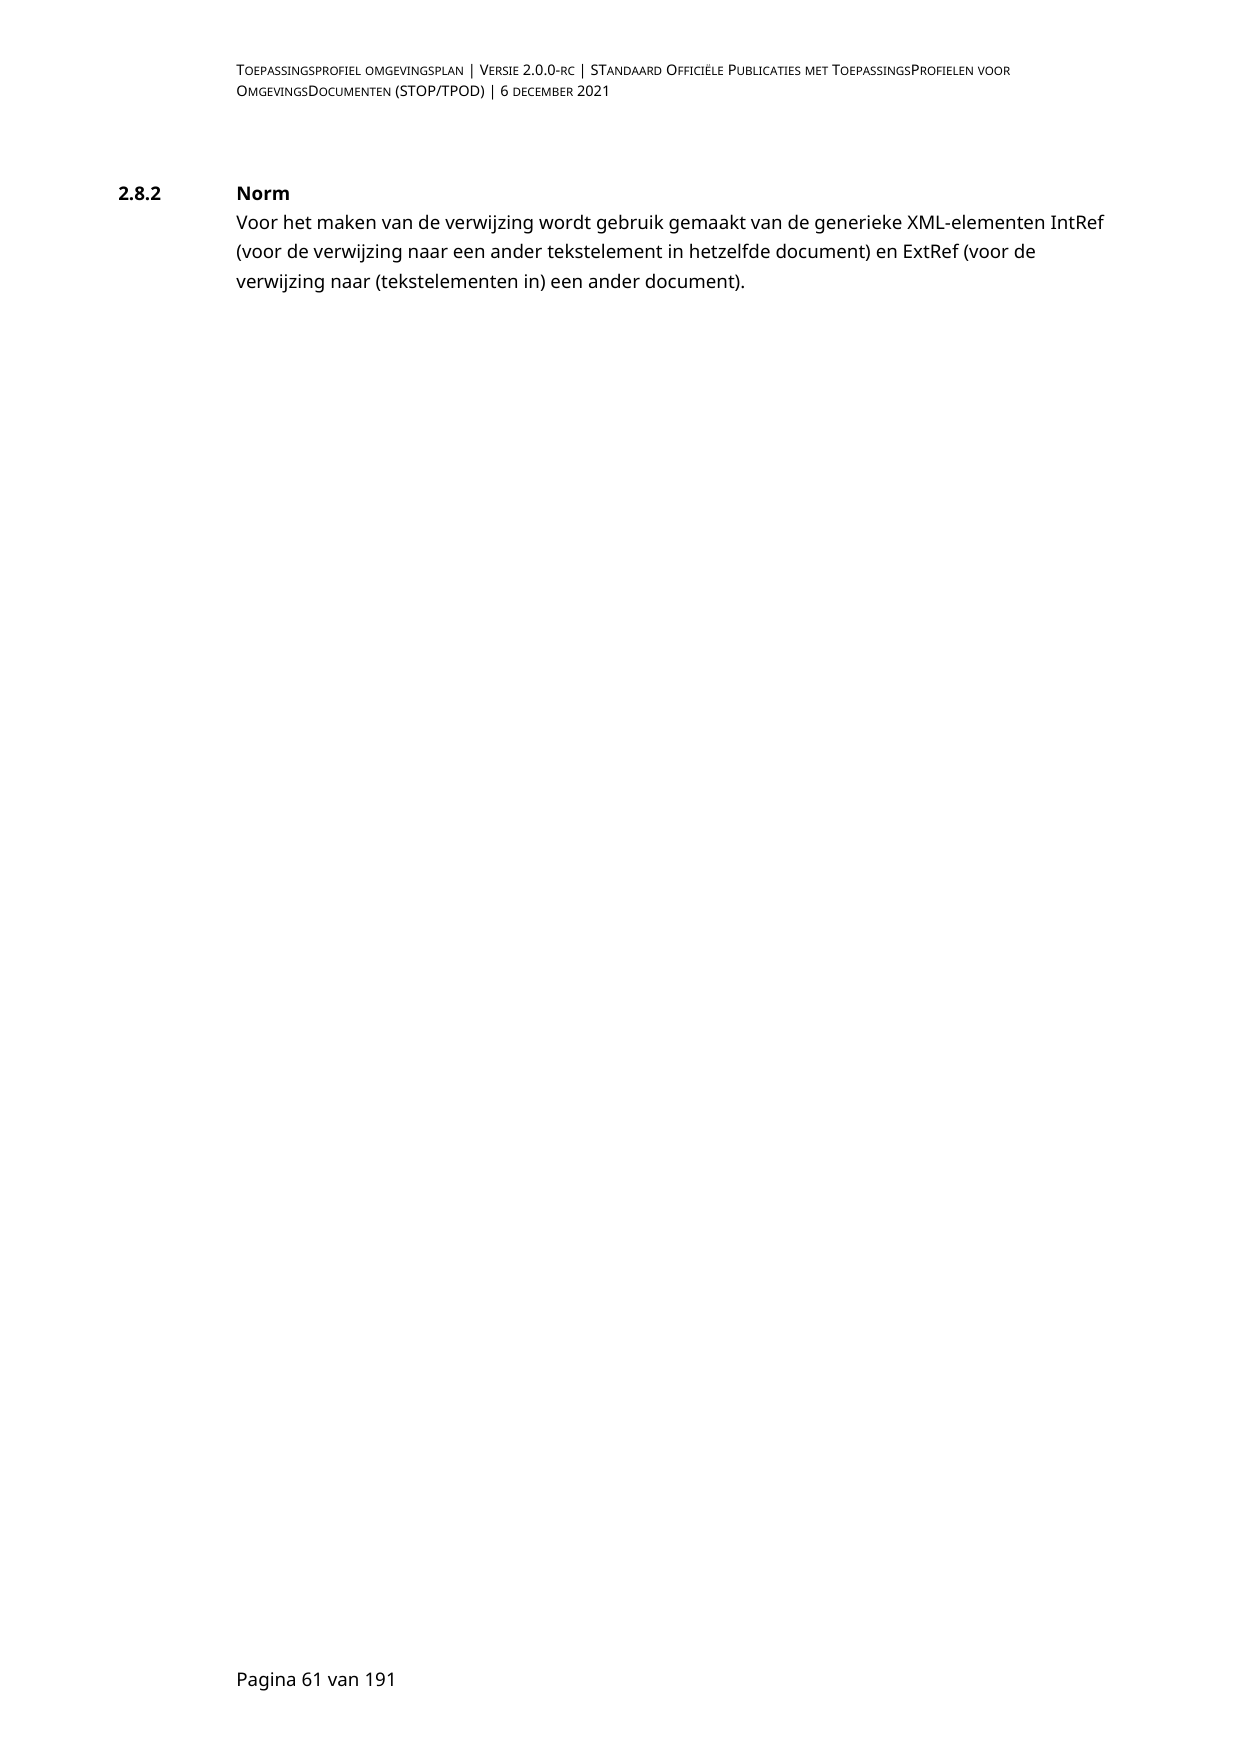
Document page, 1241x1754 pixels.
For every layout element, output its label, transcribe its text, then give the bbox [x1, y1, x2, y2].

text Voor het maken van de verwijzing wordt gebruik gemaakt van de generieke XML-elementen IntRef (voor de verwijzing naar een ander tekstelement in hetzelfde document) en ExtRef (voor de verwijzing naar (tekstelementen in) een ander document). [236, 206, 1122, 294]
subtitle Norm [118, 177, 1122, 206]
